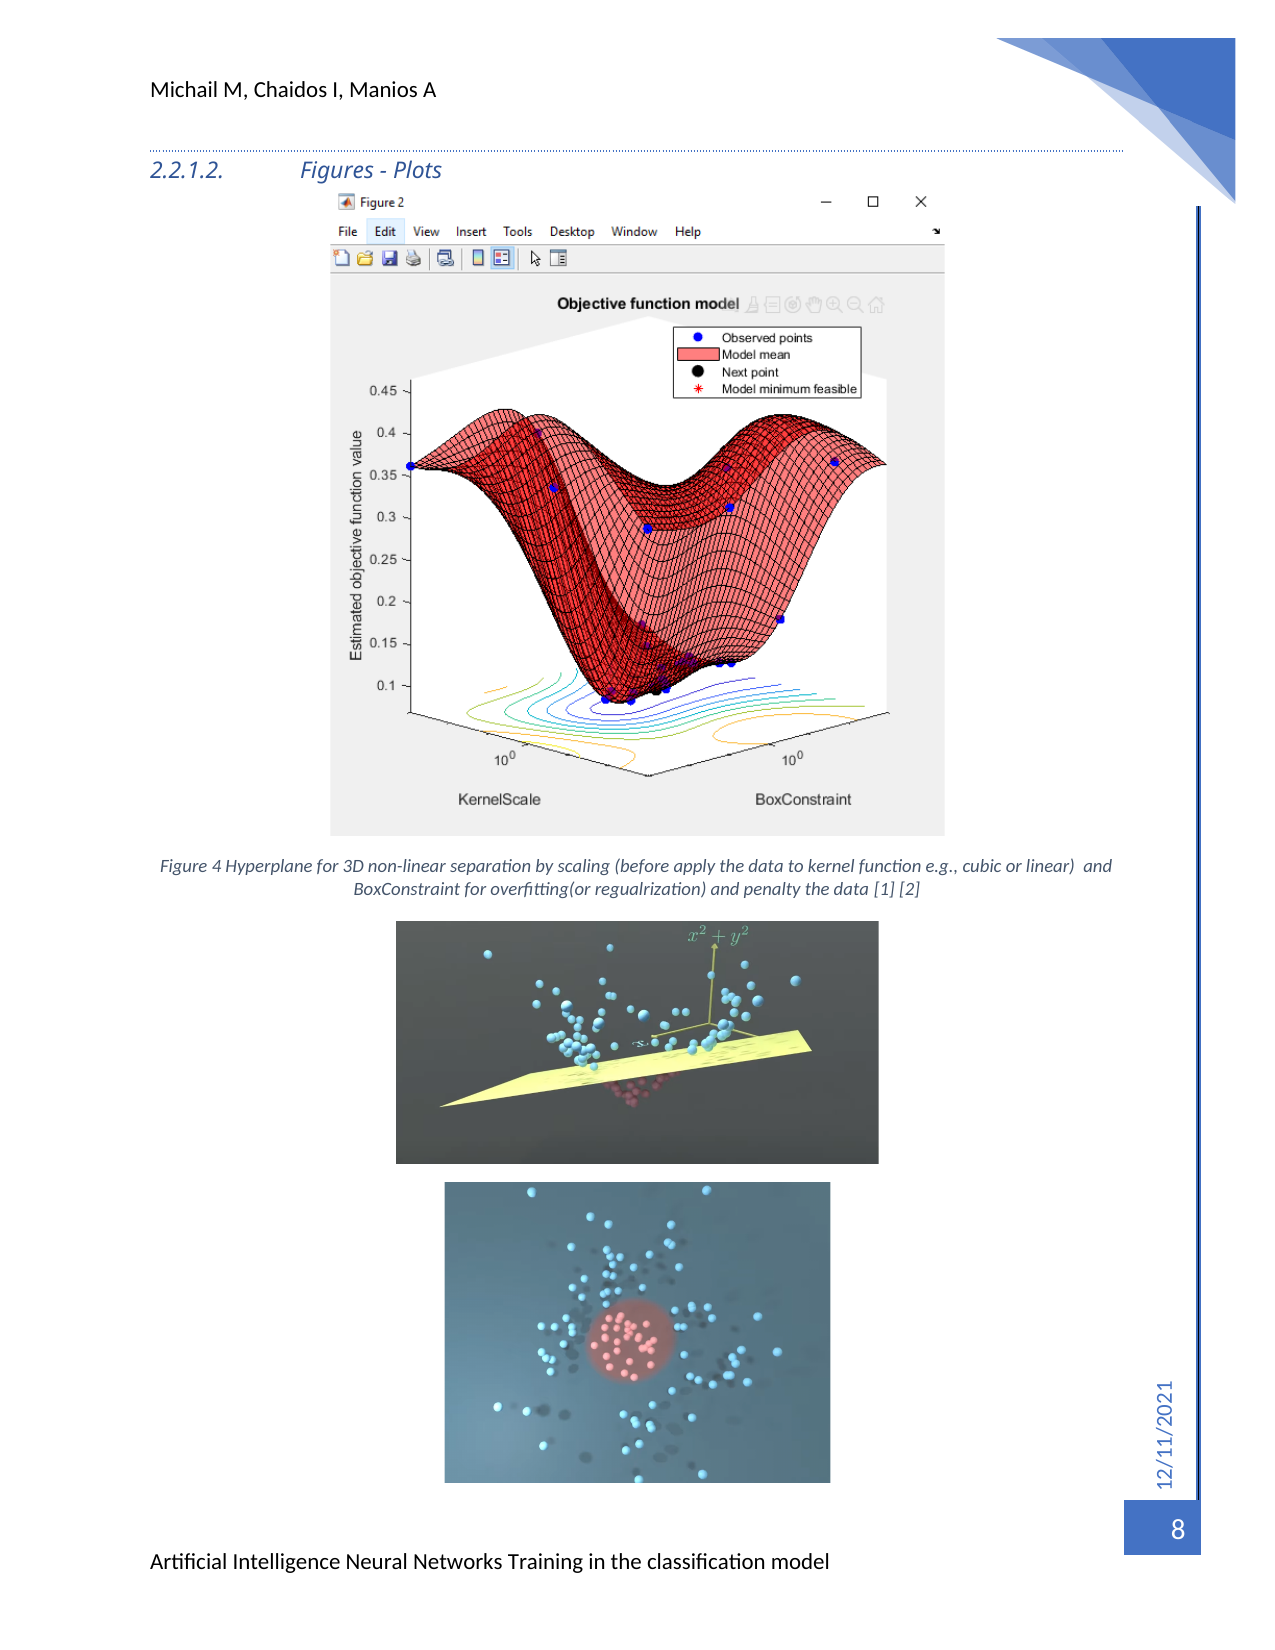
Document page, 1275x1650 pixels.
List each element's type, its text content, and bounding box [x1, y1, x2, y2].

picture [996, 38, 1236, 204]
picture [444, 1182, 831, 1483]
picture [330, 187, 945, 836]
text Figure Hyperplane for 3D non-linear separation by scaling (before apply the data to kernel function e.g., cubic or linear) and BoxConstraint for overfitting(or regualrization) and penalty the data [150, 855, 1125, 901]
picture [396, 921, 879, 1164]
subtitle Figures - Plots [150, 150, 1125, 185]
